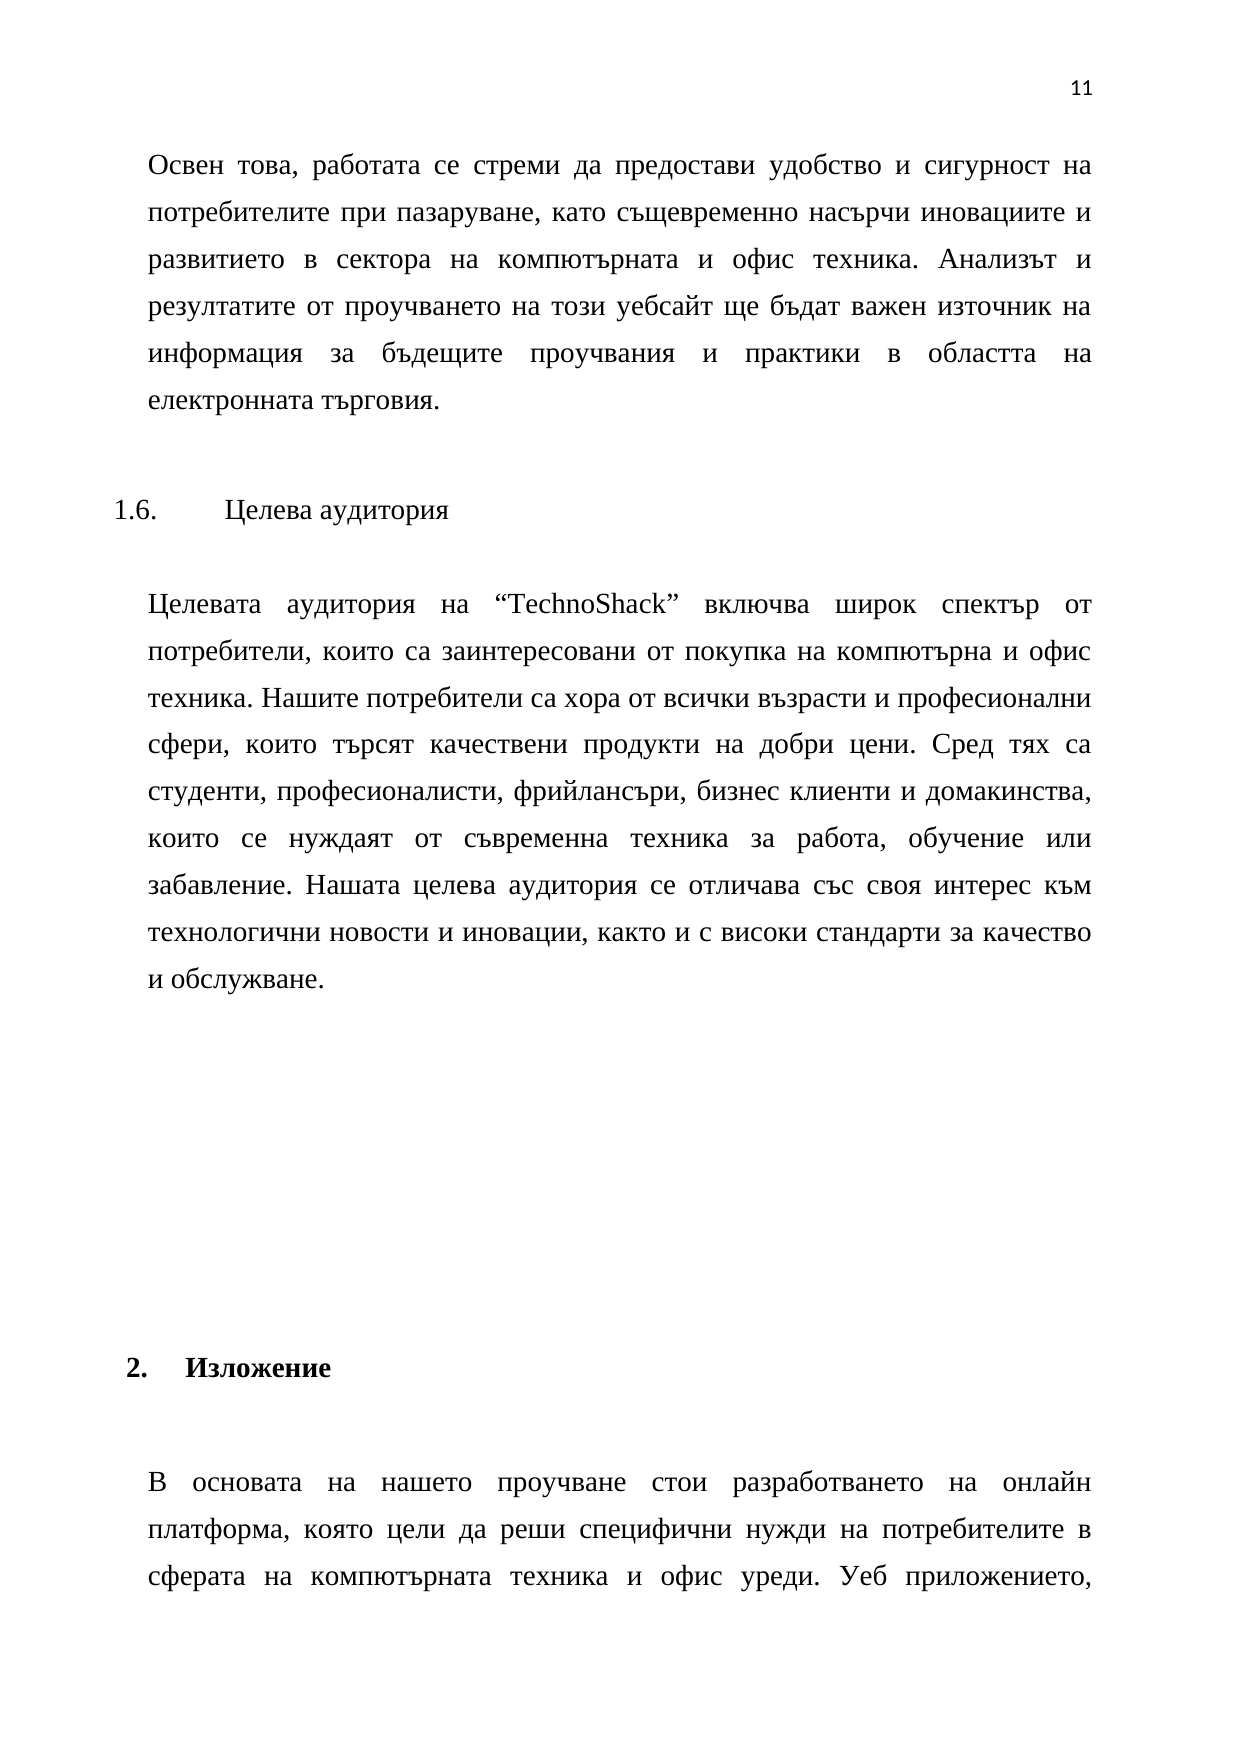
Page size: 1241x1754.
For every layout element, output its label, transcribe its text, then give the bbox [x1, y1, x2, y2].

text Целевата аудитория на “TechnoShack” включва широк спектър от потребители, които са заинтересовани от покупка на компютърна и офис техника. Нашите потребители са хора от всички възрасти и професионални сфери, които търсят качествени продукти на добри цени. Сред тях са студенти, професионалисти, фрийлансъри, бизнес клиенти и домакинства, които се нуждаят от съвременна техника за работа, обучение или забавление. Нашата целева аудитория се отличава със своя интерес към технологични новости и иновации, както и с високи стандарти за качество и обслужване. [148, 586, 1093, 994]
subtitle Изложение [148, 1351, 1093, 1384]
subtitle Целева аудитория [157, 492, 1093, 526]
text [148, 1464, 1093, 1592]
text Освен това, работата се стреми да предостави удобство и сигурност на потребителите при пазаруване, като същевременно насърчи иновациите и развитието в сектора на компютърната и офис техника. Анализът и резултатите от проучването на този уебсайт ще бъдат важен източник на информация за бъдещите проучвания и практики в областта на електронната търговия. [148, 147, 1093, 415]
